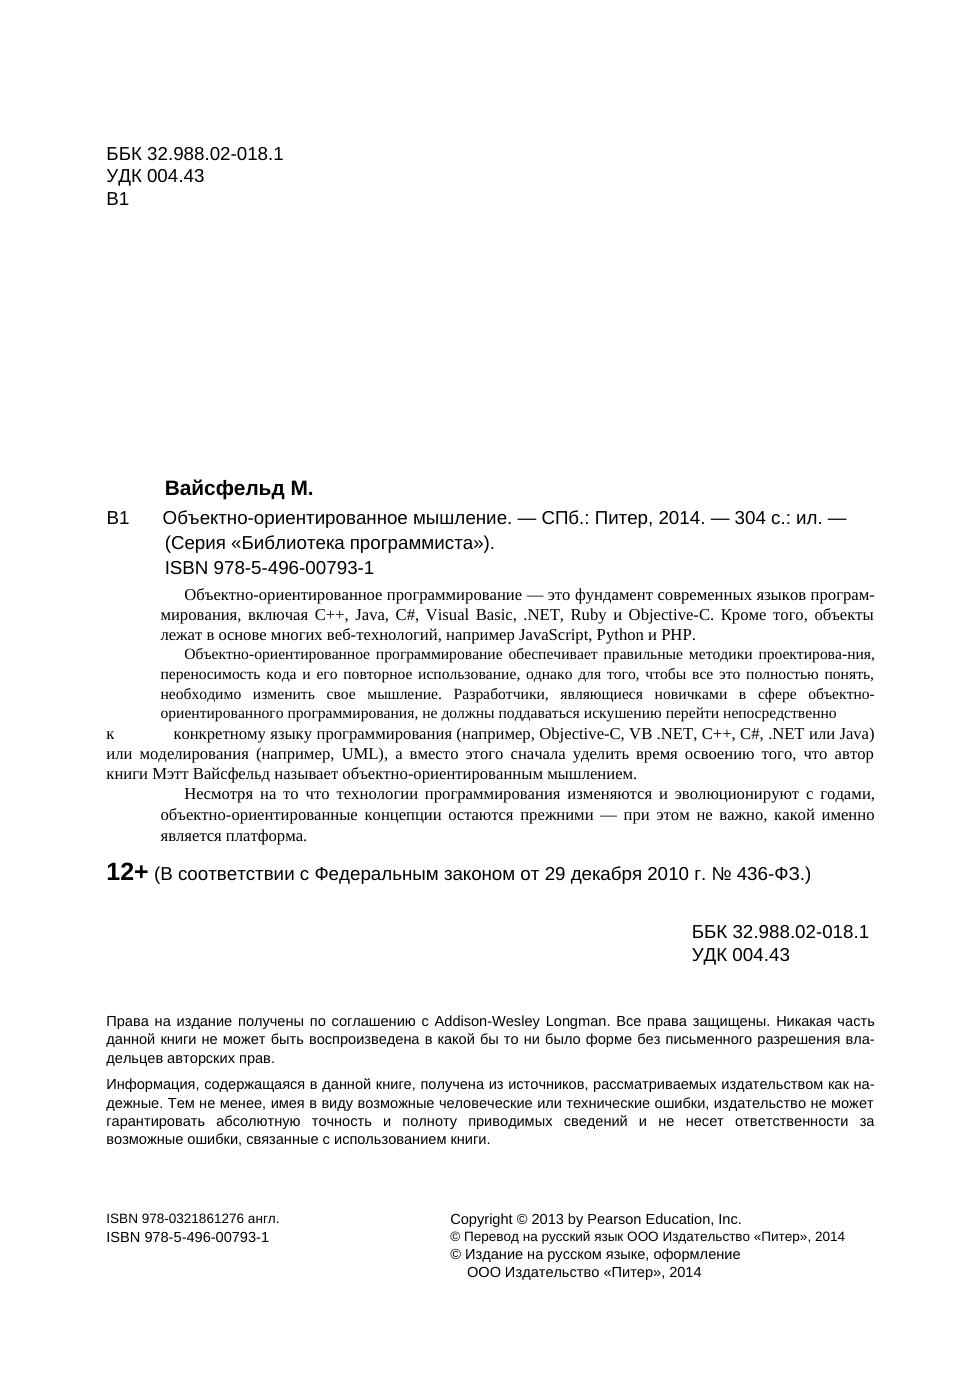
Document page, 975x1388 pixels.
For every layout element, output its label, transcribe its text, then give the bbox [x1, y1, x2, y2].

text ISBN 978-0321861276 англ. [106, 1211, 375, 1226]
text УДК 004.43 [692, 943, 876, 965]
text ББК 32.988.02-018.1 [106, 142, 876, 164]
list конкретному языку программирования (например, Objective-C, VB .NET, C++, C#, .NET или Java) или моделирования (например, UML), а вместо этого сначала уделить время освоению того, что автор книги Мэтт Вайсфельд называет объектно-ориентированным мышлением. [106, 724, 876, 783]
text В1 [106, 187, 876, 209]
text ISBN 978-5-496-00793-1 [106, 1228, 375, 1245]
text Права на издание получены по соглашению с Addison-Wesley Longman. Все права защищены. Никакая часть данной книги не может быть воспроизведена в какой бы то ни было форме без письменного разрешения вла-дельцев авторских прав. [106, 1012, 876, 1066]
text Вайсфельд М. [164, 476, 876, 500]
text В1 Объектно-ориентированное мышление. — СПб.: Питер, 2014. — 304 с.: ил. — (Серия «Библиотека программиста»). [106, 507, 876, 553]
text Несмотря на то что технологии программирования изменяются и эволюционируют с годами, объектно-ориентированные концепции остаются прежними — при этом не важно, какой именно является платформа. [160, 784, 876, 845]
text ББК 32.988.02-018.1 [692, 921, 876, 942]
text УДК 004.43 [106, 165, 876, 186]
text ISBN 978-5-496-00793-1 [164, 557, 876, 579]
text Объектно-ориентированное программирование обеспечивает правильные методики проектирова-ния, переносимость кода и его повторное использование, однако для того, чтобы все это полностью понять, необходимо изменить свое мышление. Разработчики, являющиеся новичками в сфере объектно-ориентированного программирования, не должны поддаваться искушению перейти непосредственно [160, 645, 876, 722]
text ООО Издательство «Питер», 2014 [467, 1263, 876, 1280]
text Copyright © 2013 by Pearson Education, Inc. [450, 1211, 876, 1227]
text Объектно-ориентированное программирование — это фундамент современных языков програм-мирования, включая C++, Java, C#, Visual Basic, .NET, Ruby и Objective-C. Кроме того, объекты лежат в основе многих веб-технологий, например JavaScript, Python и PHP. [160, 585, 876, 644]
text © Перевод на русский язык ООО Издательство «Питер», 2014 [450, 1228, 876, 1244]
text © Издание на русском языке, оформление [450, 1246, 876, 1262]
text Информация, содержащаяся в данной книге, получена из источников, рассматриваемых издательством как на-дежные. Тем не менее, имея в виду возможные человеческие или технические ошибки, издательство не может гарантировать абсолютную точность и полноту приводимых сведений и не несет ответственности за возможные ошибки, связанные с использованием книги. [106, 1076, 876, 1147]
text 12+ (В соответствии с Федеральным законом от 29 декабря 2010 г. № 436-ФЗ.) [106, 857, 876, 885]
